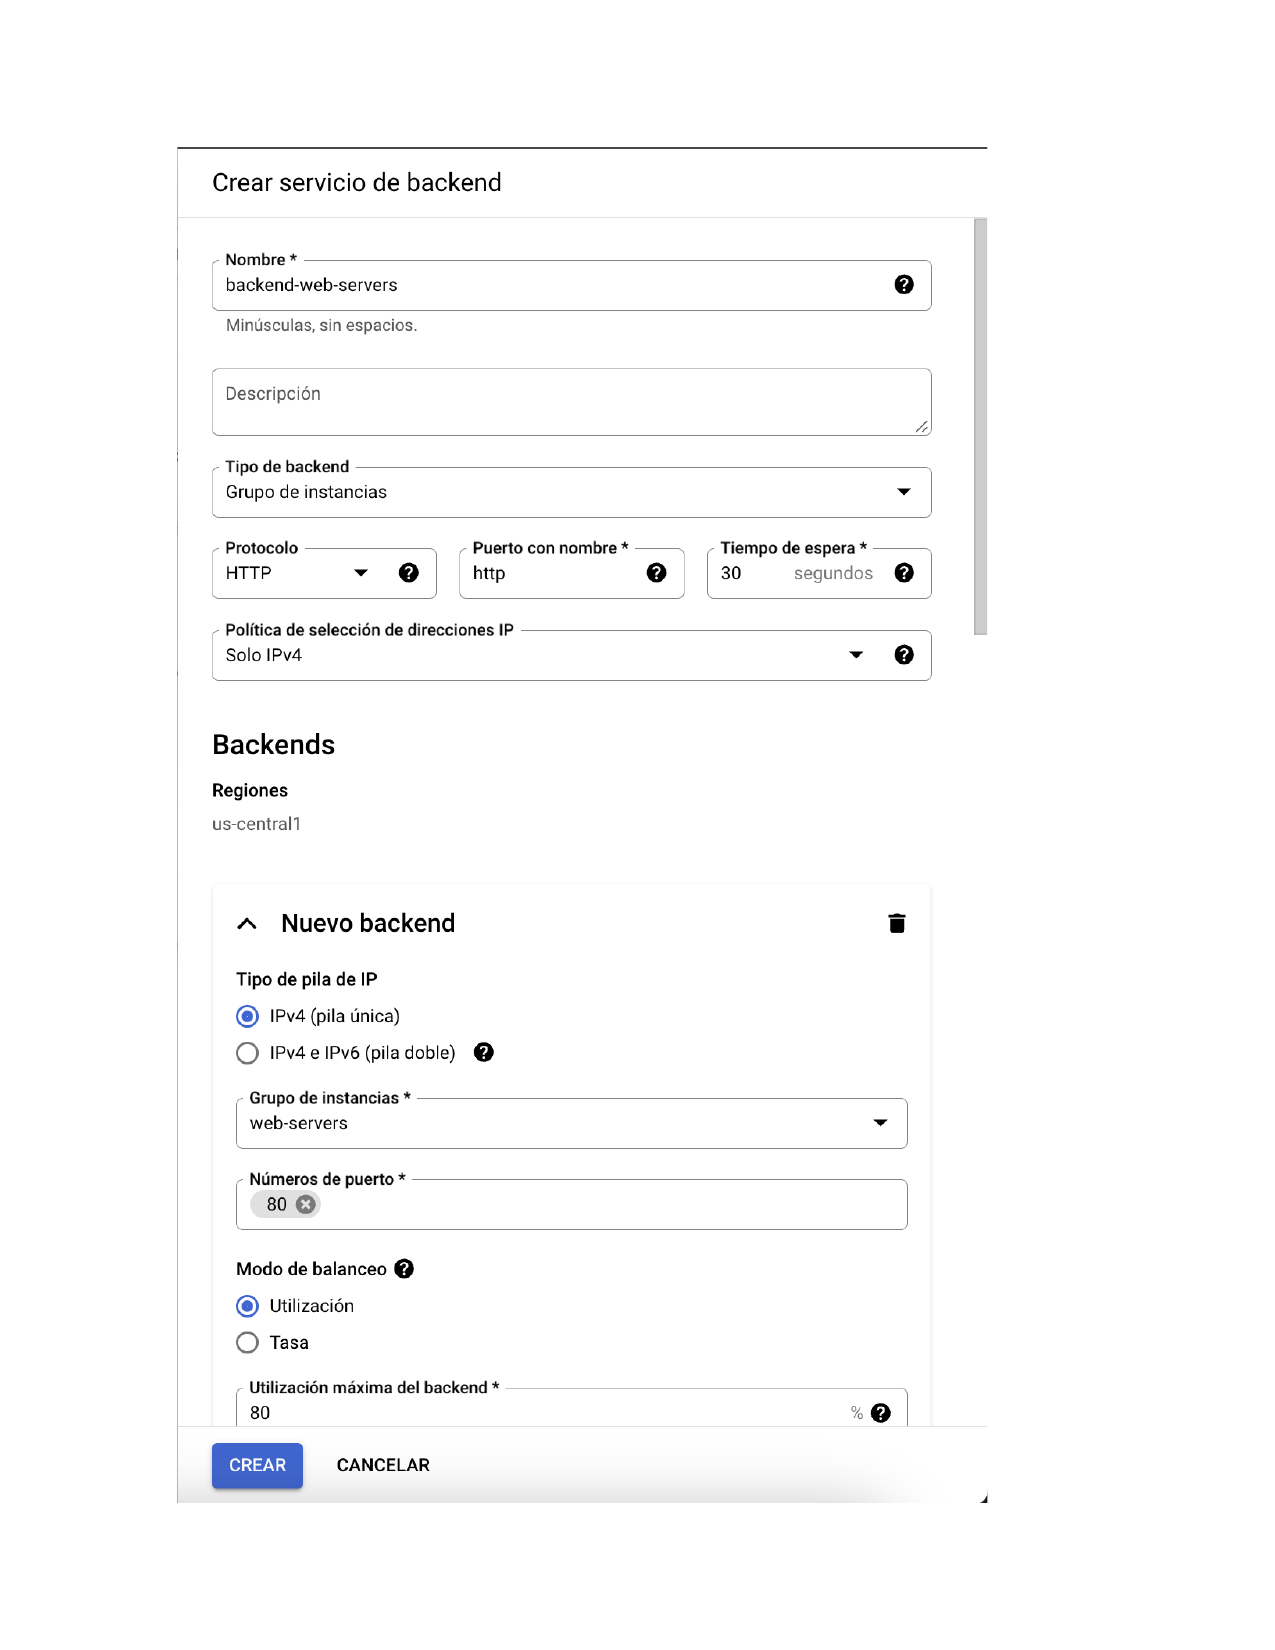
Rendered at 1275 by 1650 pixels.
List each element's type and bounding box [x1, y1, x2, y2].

picture [177, 147, 988, 1503]
